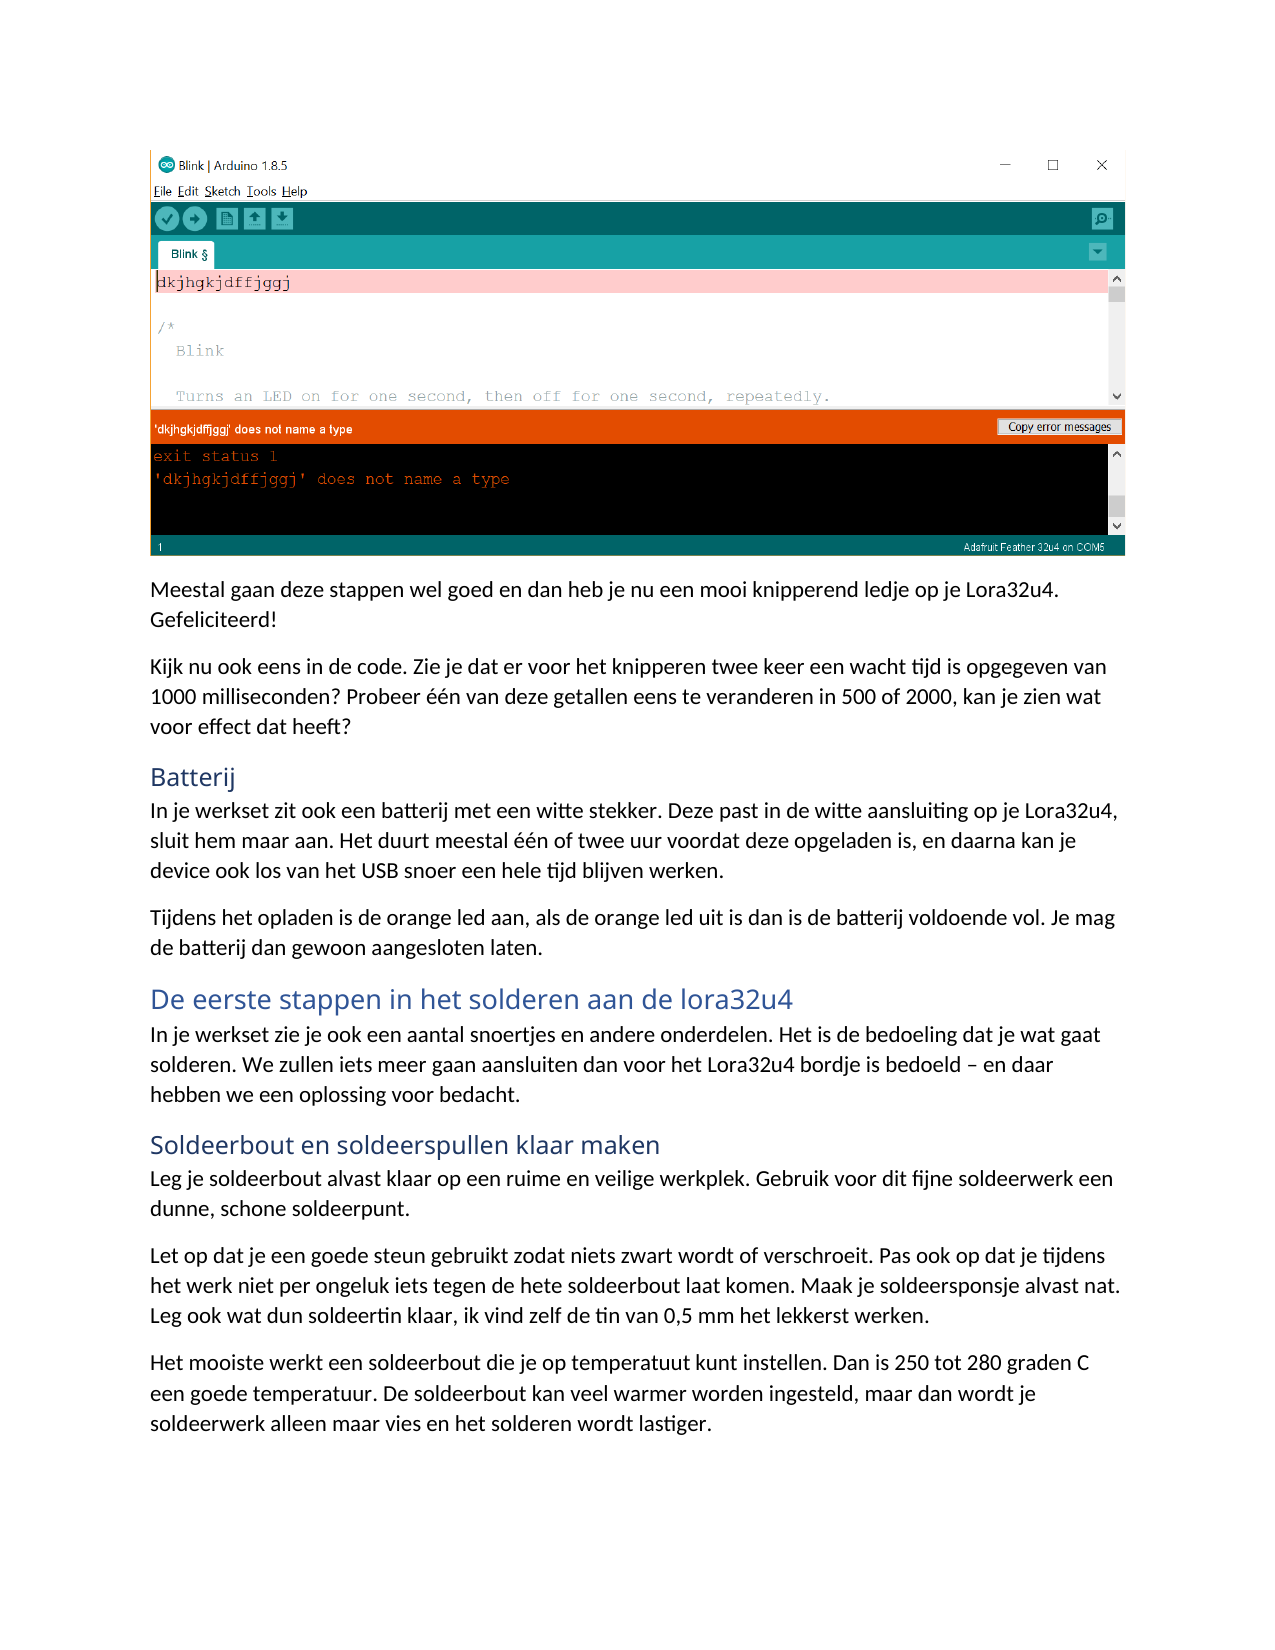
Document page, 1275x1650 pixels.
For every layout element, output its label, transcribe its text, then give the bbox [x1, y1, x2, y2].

picture [150, 150, 1125, 556]
text Meestal gaan deze stappen wel goed en dan heb je nu een mooi knipperend ledje op je Lora32u4. Gefeliciteerd! [150, 575, 1125, 633]
text In je werkset zit ook een batterij met een witte stekker. Deze past in de witte aansluiting op je Lora32u4, sluit hem maar aan. Het duurt meestal één of twee uur voordat deze opgeladen is, en daarna kan je device ook los van het USB snoer een hele tijd blijven werken. [150, 796, 1125, 884]
text Het mooiste werkt een soldeerbout die je op temperatuut kunt instellen. Dan is 250 tot 280 graden C een goede temperatuur. De soldeerbout kan veel warmer worden ingesteld, maar dan wordt je soldeerwerk alleen maar vies en het solderen wordt lastiger. [150, 1348, 1125, 1437]
subtitle Soldeerbout en soldeerspullen klaar maken [150, 1127, 1125, 1161]
text Leg je soldeerbout alvast klaar op een ruime en veilige werkplek. Gebruik voor dit fijne soldeerwerk een dunne, schone soldeerpunt. [150, 1164, 1125, 1222]
text In je werkset zie je ook een aantal snoertjes en andere onderdelen. Het is de bedoeling dat je wat gaat solderen. We zullen iets meer gaan aansluiten dan voor het Lora32u4 bordje is bedoeld – en daar hebben we een oplossing voor bedacht. [150, 1020, 1125, 1108]
subtitle Batterij [150, 759, 1125, 793]
text Let op dat je een goede steun gebruikt zodat niets zwart wordt of verschroeit. Pas ook op dat je tijdens het werk niet per ongeluk iets tegen de hete soldeerbout laat komen. Maak je soldeersponsje alvast nat. Leg ook wat dun soldeertin klaar, ik vind zelf de tin van 0,5 mm het lekkerst werken. [150, 1241, 1125, 1330]
text Kijk nu ook eens in de code. Zie je dat er voor het knipperen twee keer een wacht tijd is opgegeven van 1000 milliseconden? Probeer één van deze getallen eens te veranderen in 500 of 2000, kan je zien wat voor effect dat heeft? [150, 652, 1125, 740]
subtitle De eerste stappen in het solderen aan de lora32u4 [150, 980, 1125, 1017]
text Tijdens het opladen is de orange led aan, als de orange led uit is dan is de batterij voldoende vol. Je mag de batterij dan gewoon aangesloten laten. [150, 903, 1125, 961]
